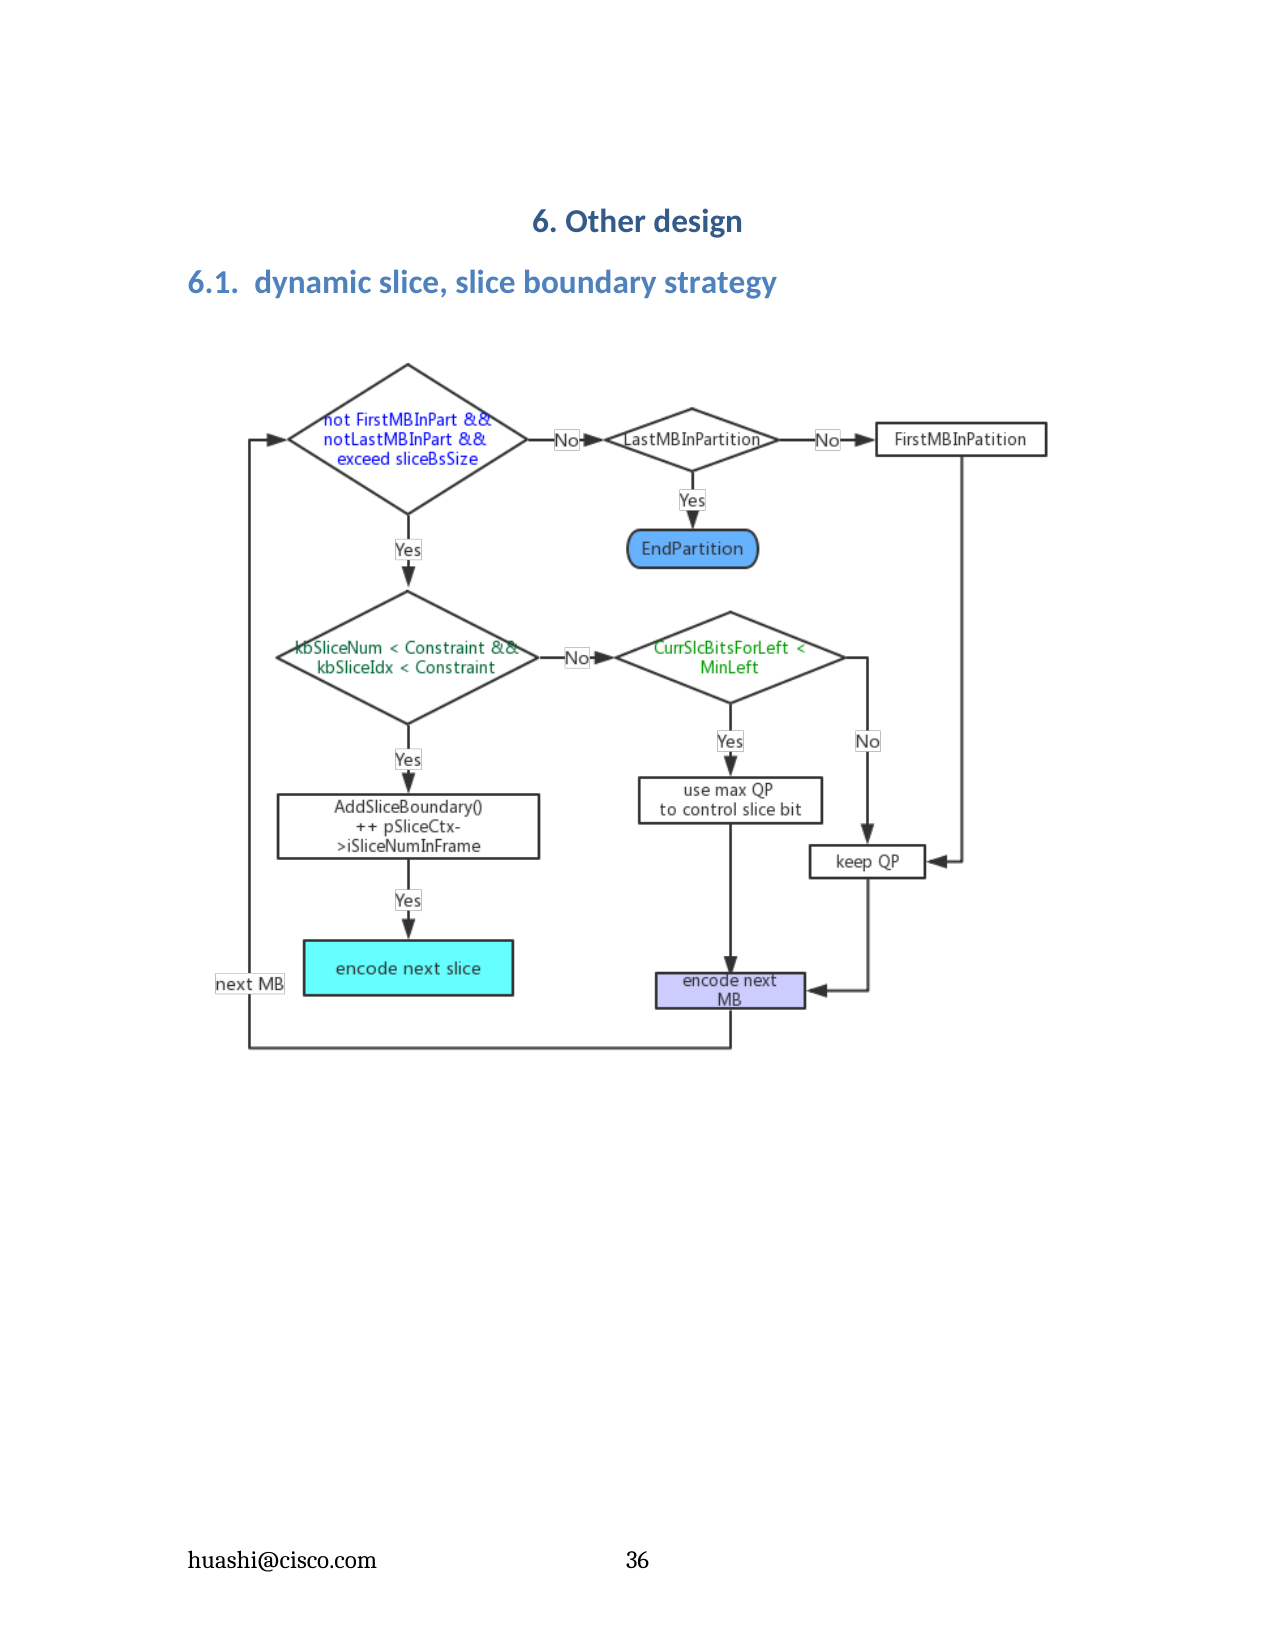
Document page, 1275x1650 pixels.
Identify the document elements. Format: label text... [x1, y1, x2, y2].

picture [187, 302, 1088, 1088]
subtitle 6. Other design [187, 200, 1087, 241]
subtitle 6.1. dynamic slice, slice boundary strategy [187, 262, 1087, 302]
